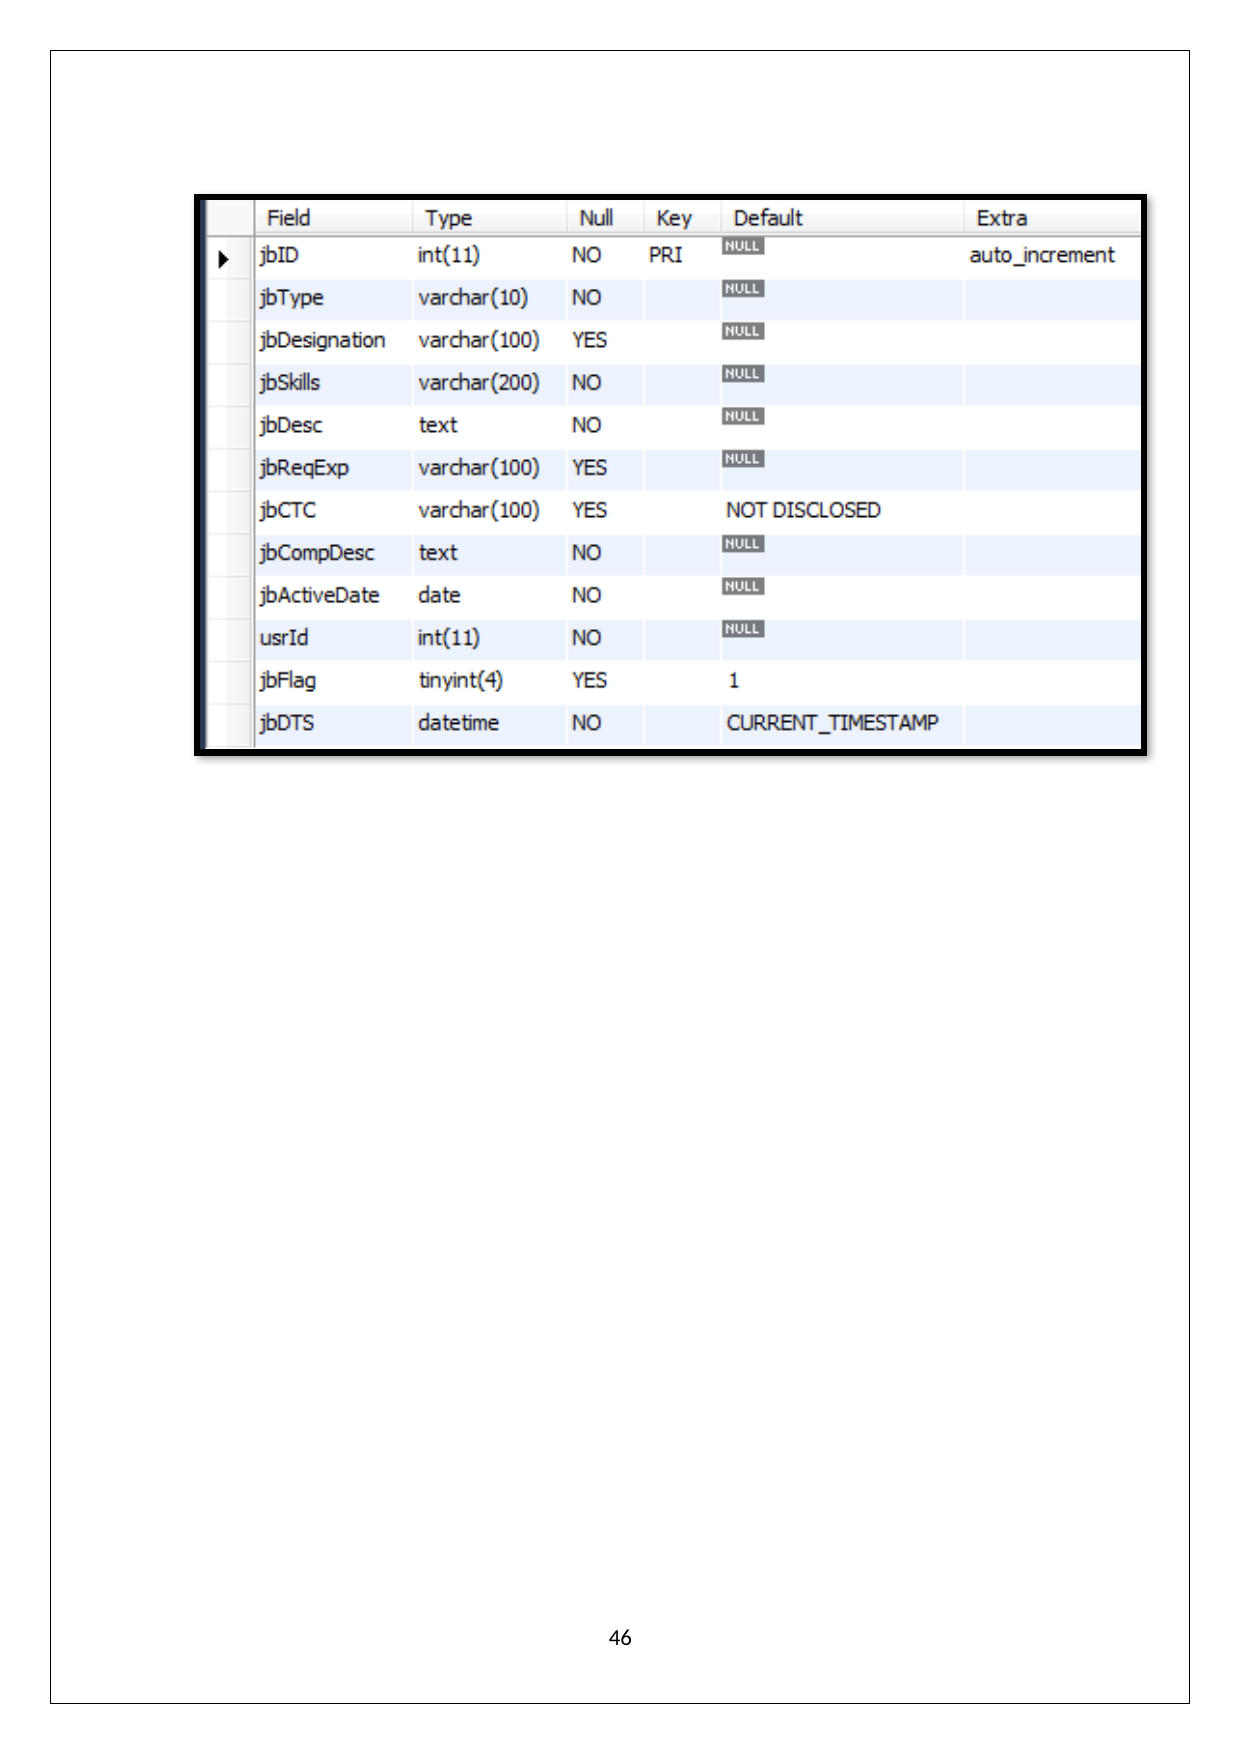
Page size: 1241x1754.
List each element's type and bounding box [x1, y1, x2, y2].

picture [200, 200, 1141, 749]
